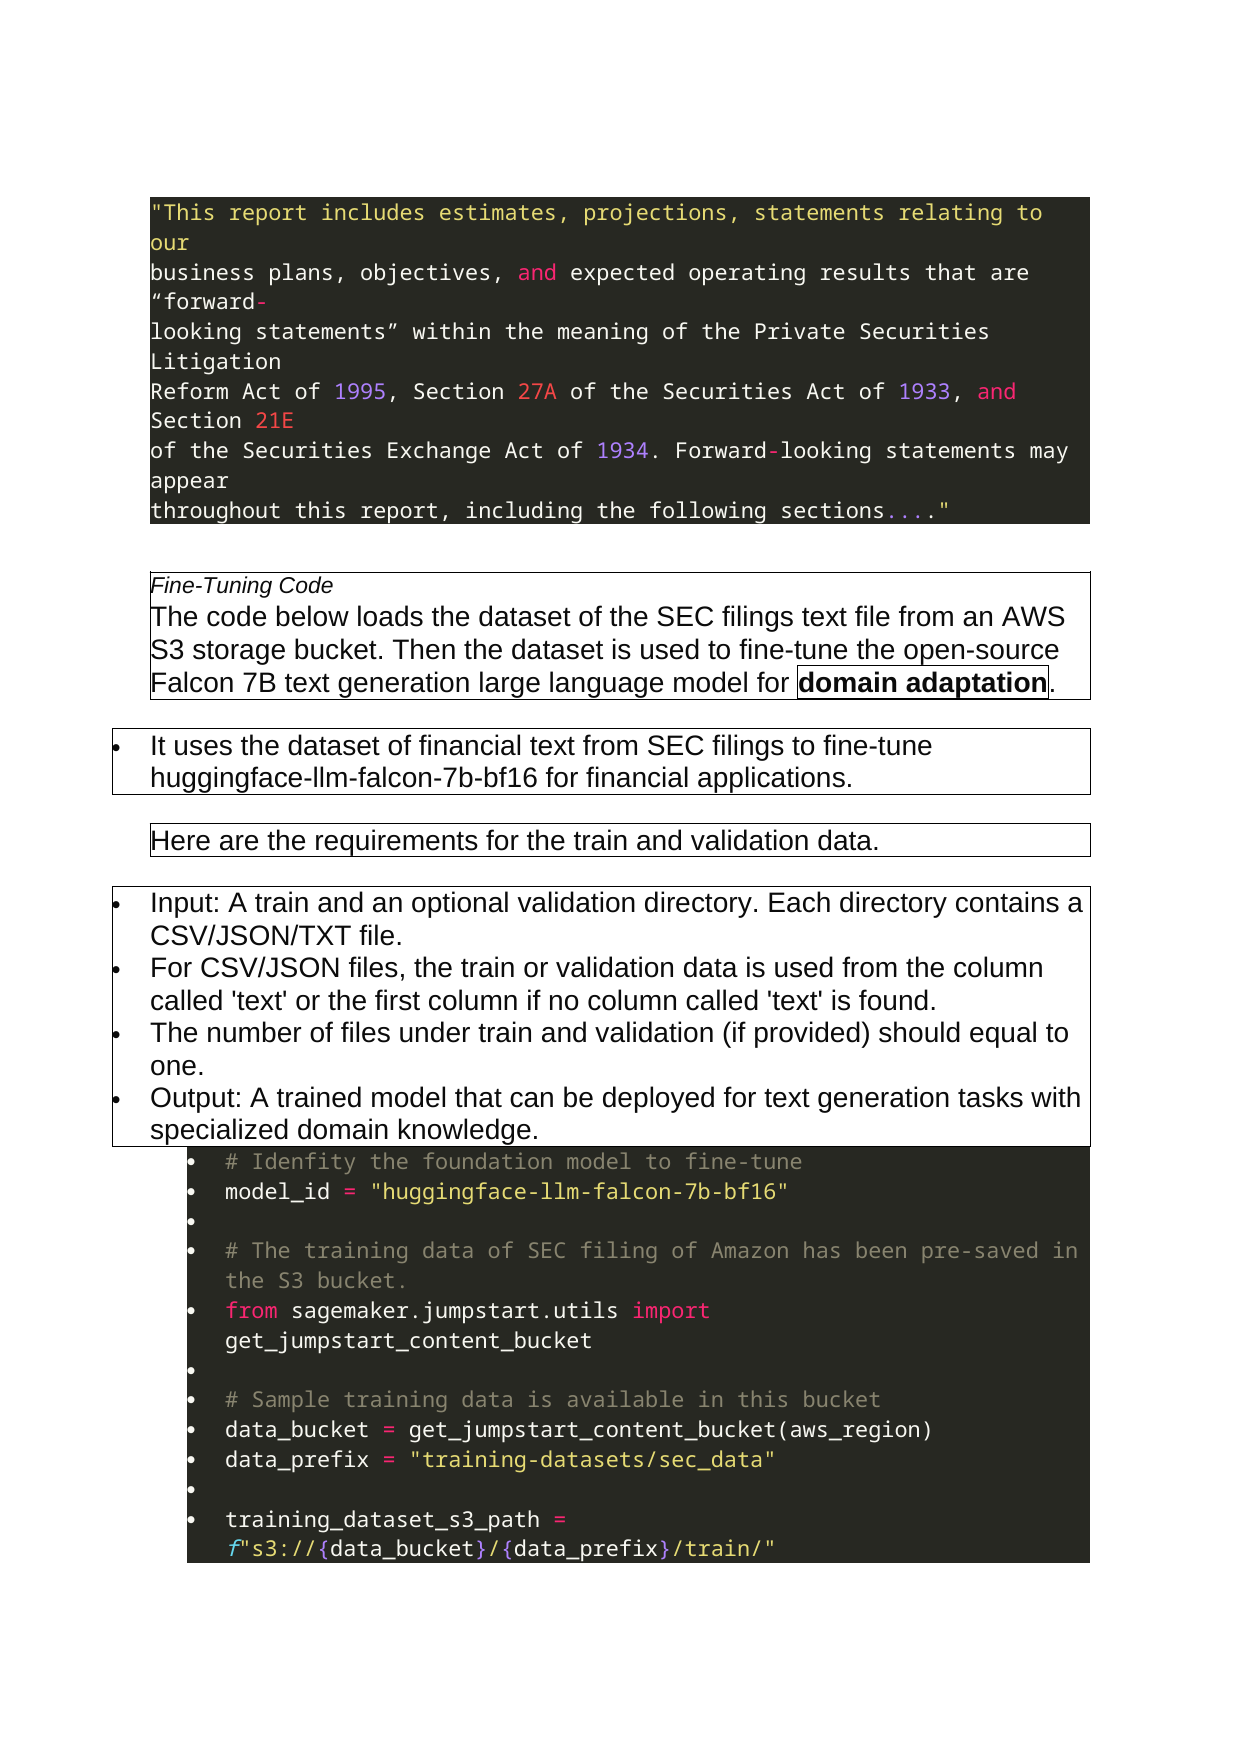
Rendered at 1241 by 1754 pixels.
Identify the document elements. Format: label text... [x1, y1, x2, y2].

list It uses the dataset of financial text from SEC filings to fine-tune huggingface-llm-falcon-7b-bf16 for financial applications. [113, 729, 1090, 794]
text Here are the requirements for the train and validation data. [151, 824, 1090, 856]
list from sagemaker.jumpstart.utils import get_jumpstart_content_bucket [187, 1295, 1090, 1355]
list model_id = "huggingface-llm-falcon-7b-bf16" [187, 1176, 1090, 1206]
list # Sample training data is available in this bucket [187, 1384, 1090, 1414]
list Output: A trained model that can be deployed for text generation tasks with specialized domain knowledge. [113, 1080, 1090, 1146]
text of the Securities Exchange Act of 1934. Forward-looking statements may appear [150, 435, 1090, 495]
list # The training data of SEC filing of Amazon has been pre-saved in the S3 bucket. [187, 1236, 1090, 1295]
list data_bucket = get_jumpstart_content_bucket(aws_region) [187, 1414, 1090, 1444]
text Reform Act of 1995, Section 27A of the Securities Act of 1933, and Section 21E [150, 376, 1090, 435]
subtitle Fine-Tuning Code [151, 573, 1090, 598]
list # Idenfity the foundation model to fine-tune [187, 1147, 1090, 1176]
text "This report includes estimates, projections, statements relating to our [150, 197, 1090, 256]
text looking statements” within the meaning of the Private Securities Litigation [150, 316, 1090, 376]
text throughout this report, including the following sections...." [150, 495, 1090, 524]
list data_prefix = "training-datasets/sec_data" [187, 1444, 1090, 1474]
list For CSV/JSON files, the train or validation data is used from the column called 'text' or the first column if no column called 'text' is found. [113, 951, 1090, 1016]
text business plans, objectives, and expected operating results that are “forward- [150, 256, 1090, 316]
list Input: A train and an optional validation directory. Each directory contains a CSV/JSON/TXT file. [113, 887, 1090, 951]
list training_dataset_s3_path = f"s3://{data_bucket}/{data_prefix}/train/" [187, 1504, 1090, 1563]
text The code below loads the dataset of the SEC filings text file from an AWS S3 storage bucket. Then the dataset is used to fine-tune the open-source Falcon 7B text generation large language model for domain adaptation. [151, 600, 1090, 699]
list The number of files under train and validation (if provided) should equal to one. [113, 1016, 1090, 1080]
